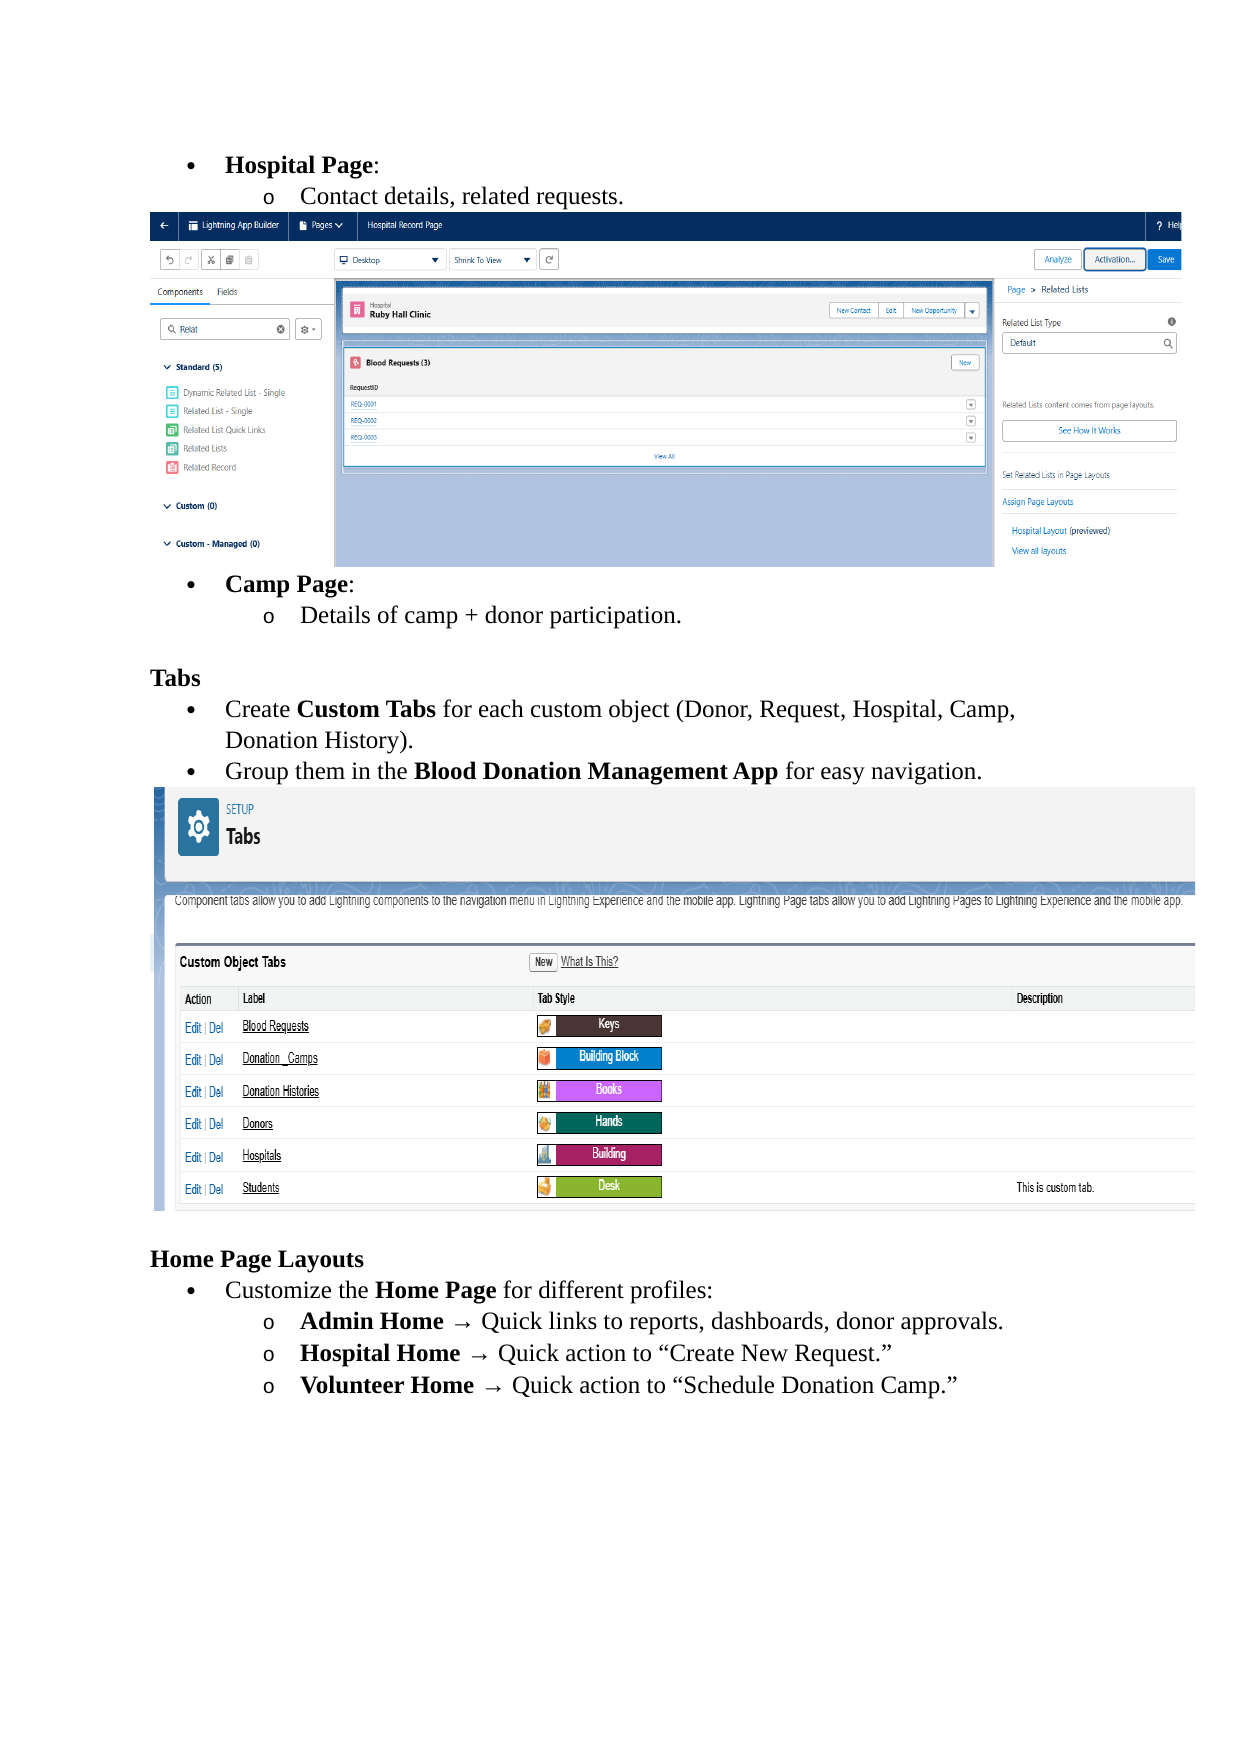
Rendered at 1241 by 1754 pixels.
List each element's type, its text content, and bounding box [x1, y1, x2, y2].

list Create Custom Tabs for each custom object (Donor, Request, Hospital, Camp, Donation History). [187, 694, 1090, 754]
list Admin Home → Quick links to reports, dashboards, donor approvals. [262, 1306, 1090, 1336]
list Customize the Home Page for different profiles: [187, 1275, 1090, 1304]
list Contact details, related requests. [262, 181, 1090, 211]
list Details of camp + donor participation. [262, 600, 1090, 629]
text Home Page Layouts [150, 1244, 1090, 1273]
list Hospital Page: [187, 150, 1090, 179]
list Group them in the Blood Donation Management App for easy navigation. [187, 756, 1090, 785]
picture [150, 212, 1182, 567]
picture [150, 787, 1196, 1211]
list Hospital Home → Quick action to “Create New Request.” [262, 1338, 1090, 1367]
list Camp Page: [187, 569, 1090, 598]
text Tabs [150, 663, 1090, 692]
list Volunteer Home → Quick action to “Schedule Donation Camp.” [262, 1370, 1090, 1399]
